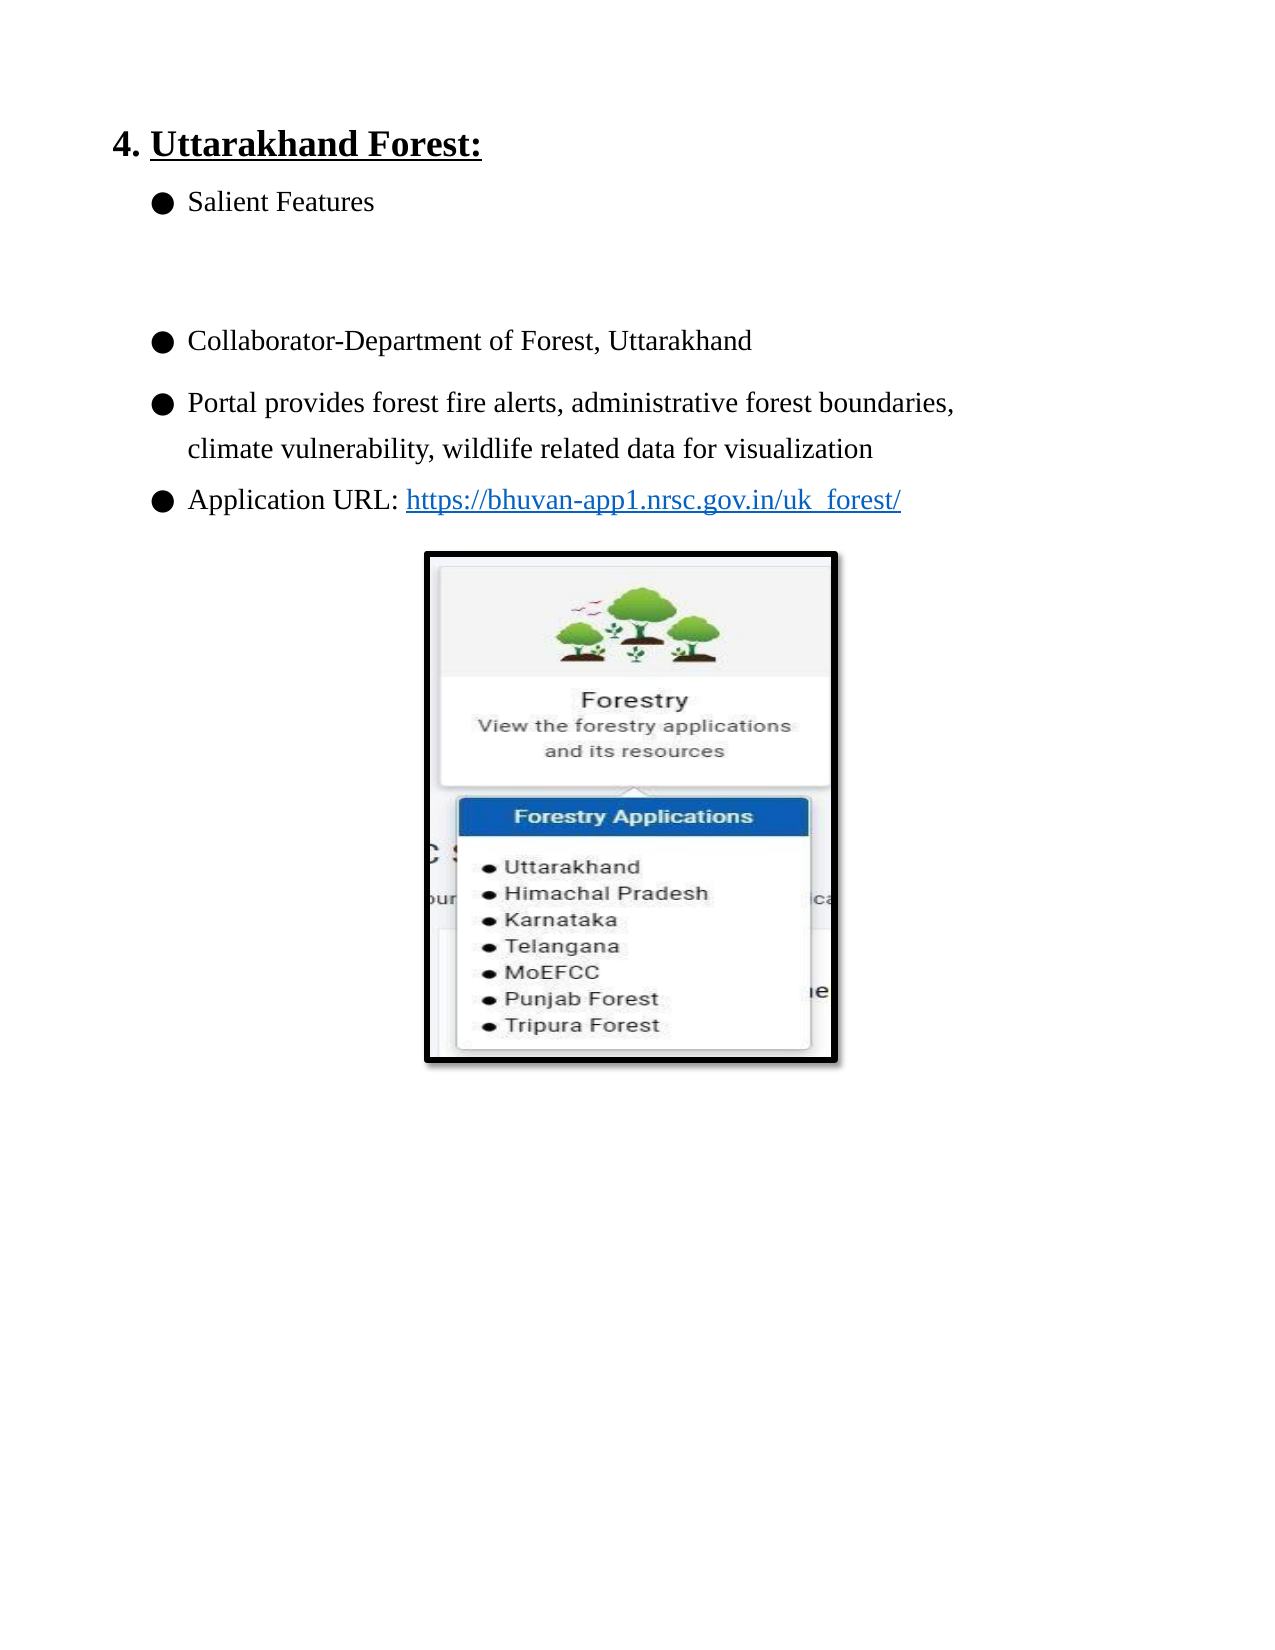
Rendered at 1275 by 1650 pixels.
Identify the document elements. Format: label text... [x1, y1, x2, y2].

list Salient Features [150, 168, 1217, 228]
list Application URL: https://bhuvan-app1.nrsc.gov.in/uk_forest/ [150, 467, 1217, 526]
list Portal provides forest fire alerts, administrative forest boundaries, climate vulnerability, wildlife related data for visualization [150, 369, 1044, 464]
subtitle Uttarakhand Forest: [112, 121, 1217, 164]
list Collaborator-Department of Forest, Uttarakhand [150, 307, 1217, 367]
picture [420, 549, 849, 1075]
